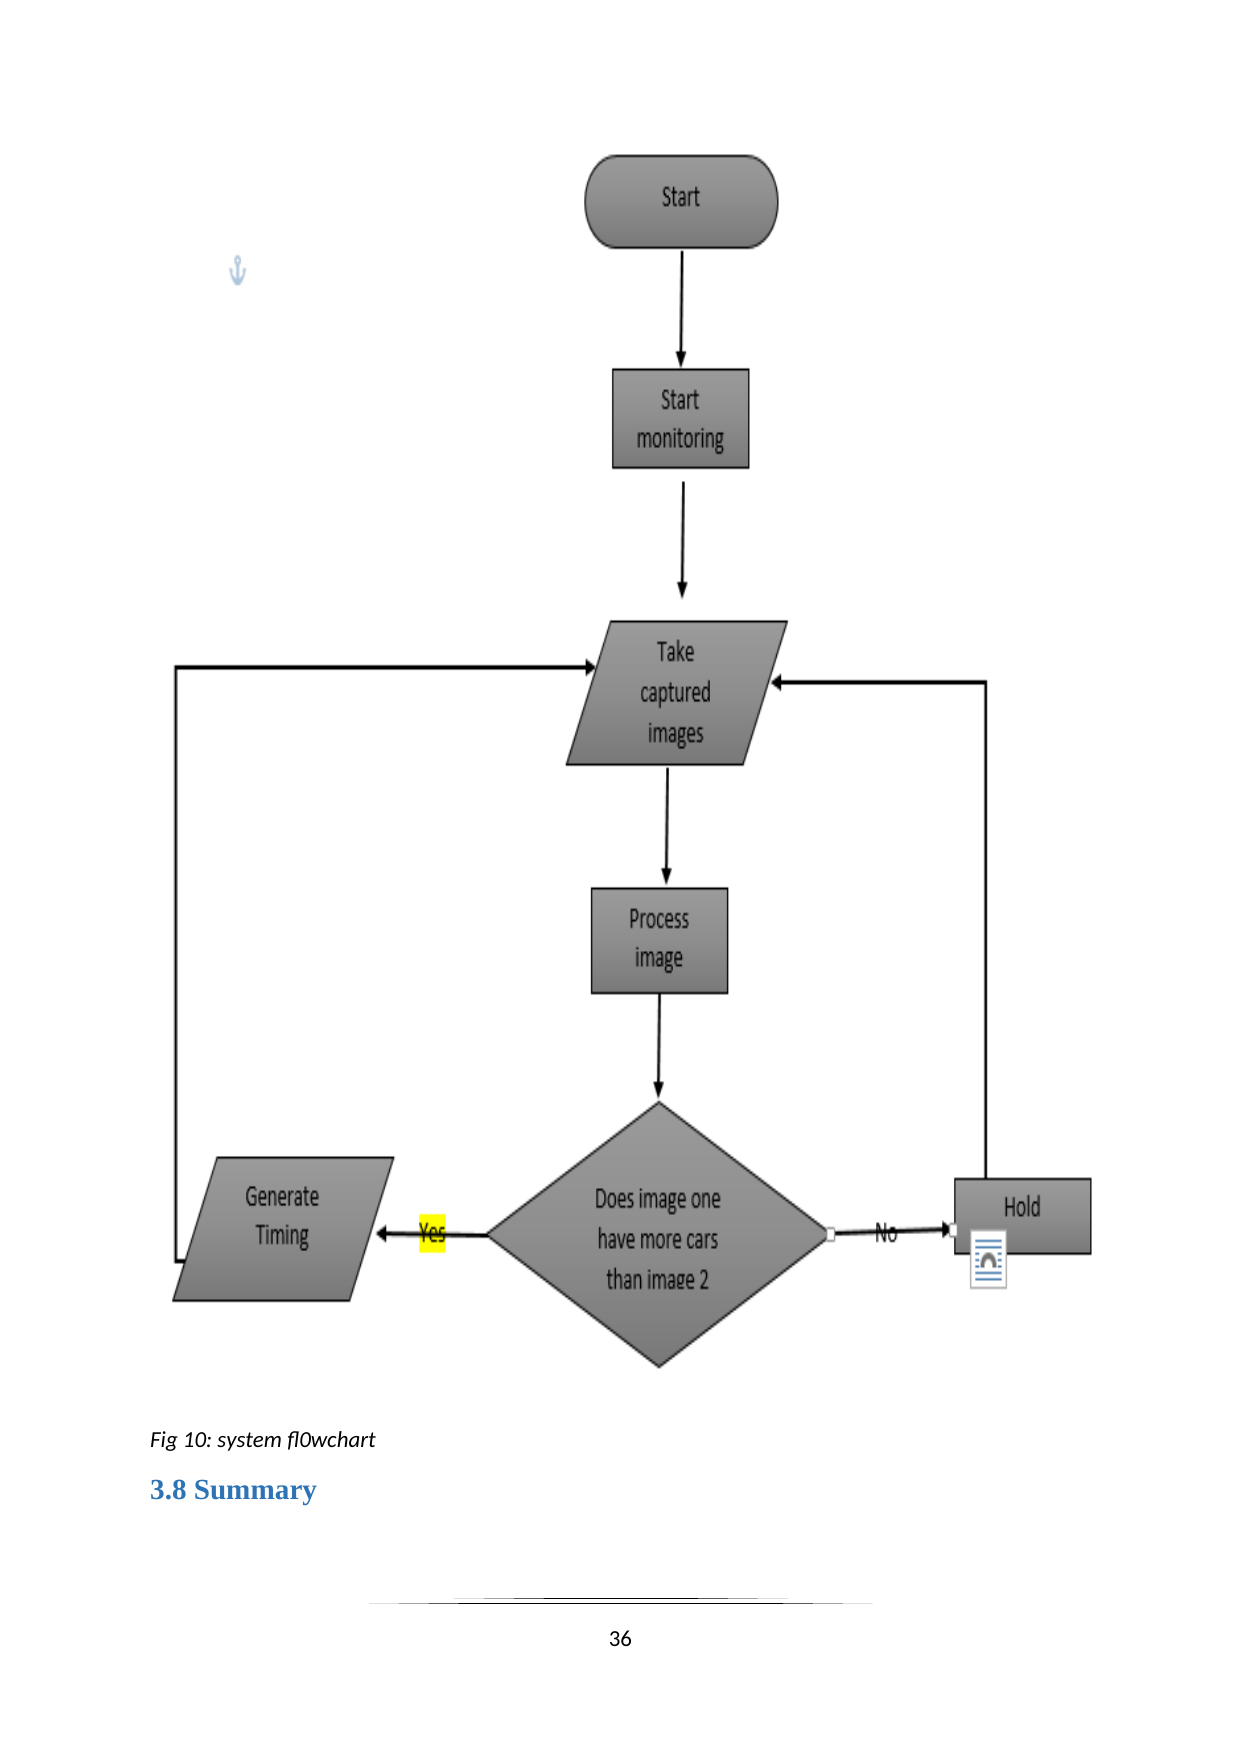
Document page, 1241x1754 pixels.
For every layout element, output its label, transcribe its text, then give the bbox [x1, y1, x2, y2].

subtitle 3.8 Summary [150, 1472, 1090, 1506]
picture [150, 149, 1126, 1407]
text Fig 10: system fl0wchart [150, 1425, 1090, 1453]
